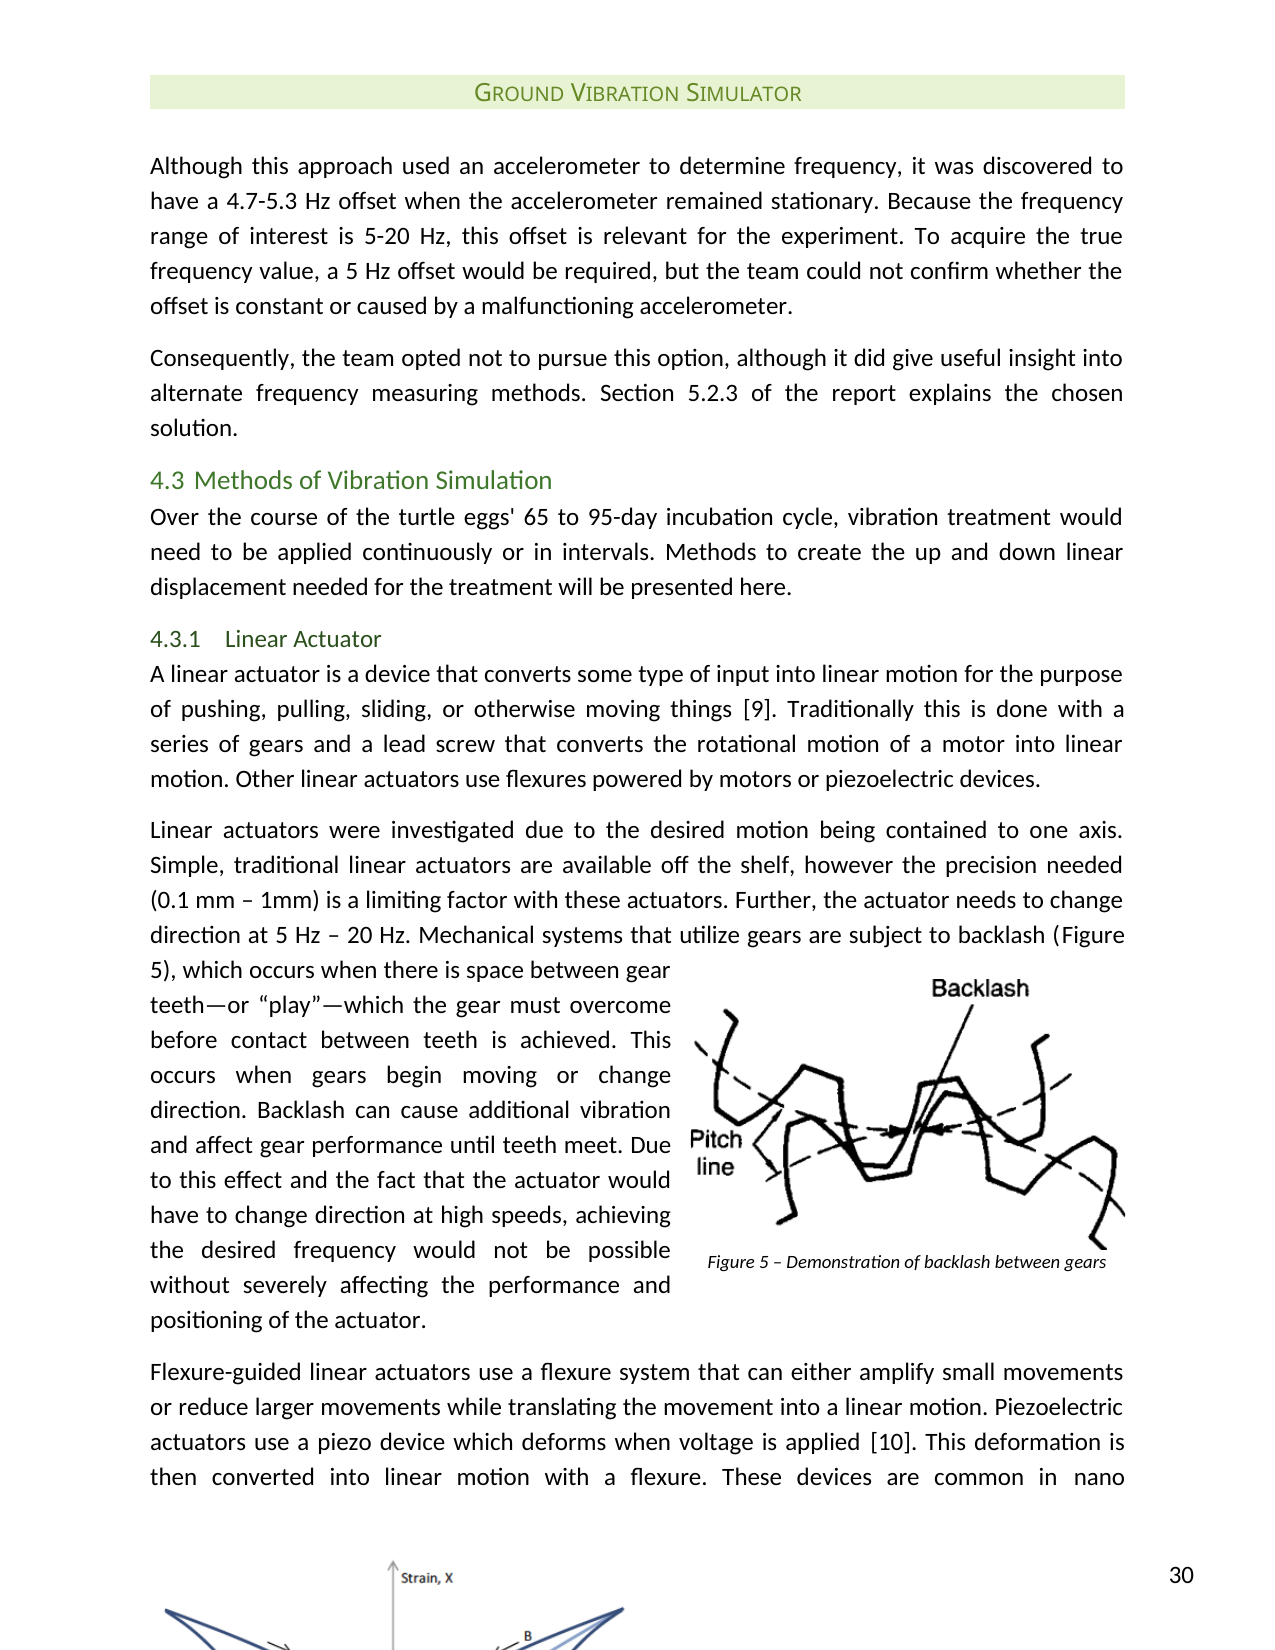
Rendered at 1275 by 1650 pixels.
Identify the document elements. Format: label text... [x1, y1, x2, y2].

subtitle Linear Actuator [150, 623, 1125, 653]
text Linear actuators were investigated due to the desired motion being contained to one axis. Simple, traditional linear actuators are available off the shelf, however the precision needed (0.1 mm – 1mm) is a limiting factor with these actuators. Further, the actuator needs to change direction at 5 Hz – 20 Hz. Mechanical systems that utilize gears are subject to backlash (Figure 5), which occurs when there is space between gear teeth—or “play”—which the gear must overcome before contact between teeth is achieved. This occurs when gears begin moving or change direction. Backlash can cause additional vibration and affect gear performance until teeth meet. Due to this effect and the fact that the actuator would have to change direction at high speeds, achieving the desired frequency would not be possible without severely affecting the performance and positioning of the actuator. [150, 814, 1125, 1335]
text Over the course of the turtle eggs' 65 to 95-day incubation cycle, vibration treatment would need to be applied continuously or in intervals. Methods to create the up and down linear displacement needed for the treatment will be presented here. [150, 501, 1125, 602]
picture [149, 1551, 643, 1650]
picture [690, 979, 1125, 1250]
text Consequently, the team opted not to pursue this option, although it did give useful insight into alternate frequency measuring methods. Section 5.2.3 of the report explains the chosen solution. [150, 342, 1125, 442]
text Although this approach used an accelerometer to determine frequency, it was discovered to have a 4.7-5.3 Hz offset when the accelerometer remained stationary. Because the frequency range of interest is 5-20 Hz, this offset is relevant for the experiment. To acquire the true frequency value, a 5 Hz offset would be required, but the team could not confirm whether the offset is constant or caused by a malfunctioning accelerometer. [150, 150, 1125, 321]
text A linear actuator is a device that converts some type of input into linear motion for the purpose of pushing, pulling, sliding, or otherwise moving things . Traditionally this is done with a series of gears and a lead screw that converts the rotational motion of a motor into linear motion. Other linear actuators use flexures powered by motors or piezoelectric devices. [150, 658, 1125, 793]
subtitle Methods of Vibration Simulation [150, 463, 1125, 496]
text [150, 1356, 1125, 1492]
